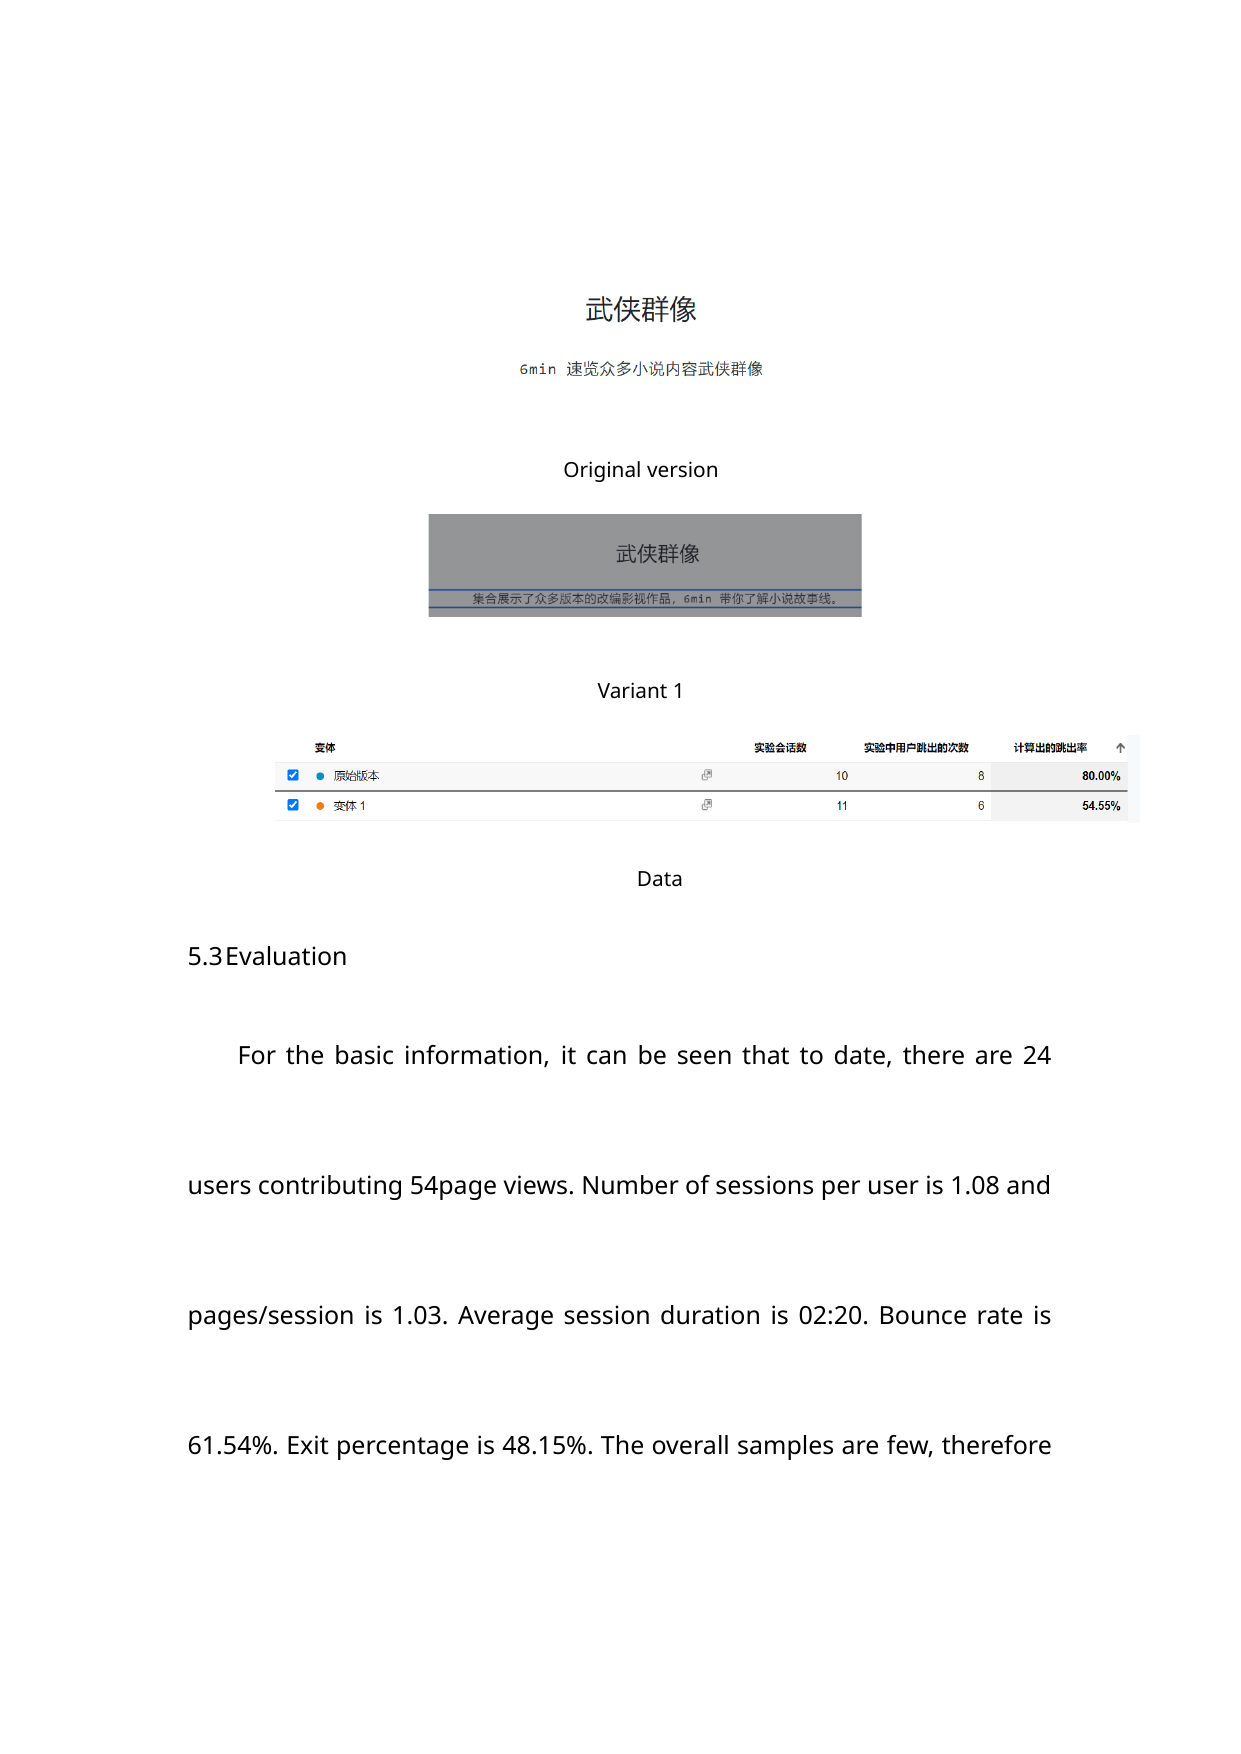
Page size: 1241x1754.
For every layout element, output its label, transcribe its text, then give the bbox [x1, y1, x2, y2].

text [187, 1022, 1053, 1477]
text Variant 1 [187, 674, 1053, 707]
picture [428, 514, 862, 617]
text Original version [187, 453, 1053, 486]
list Data [225, 862, 1053, 895]
picture [275, 735, 1141, 823]
picture [464, 261, 827, 403]
list Evaluation [187, 923, 1053, 988]
